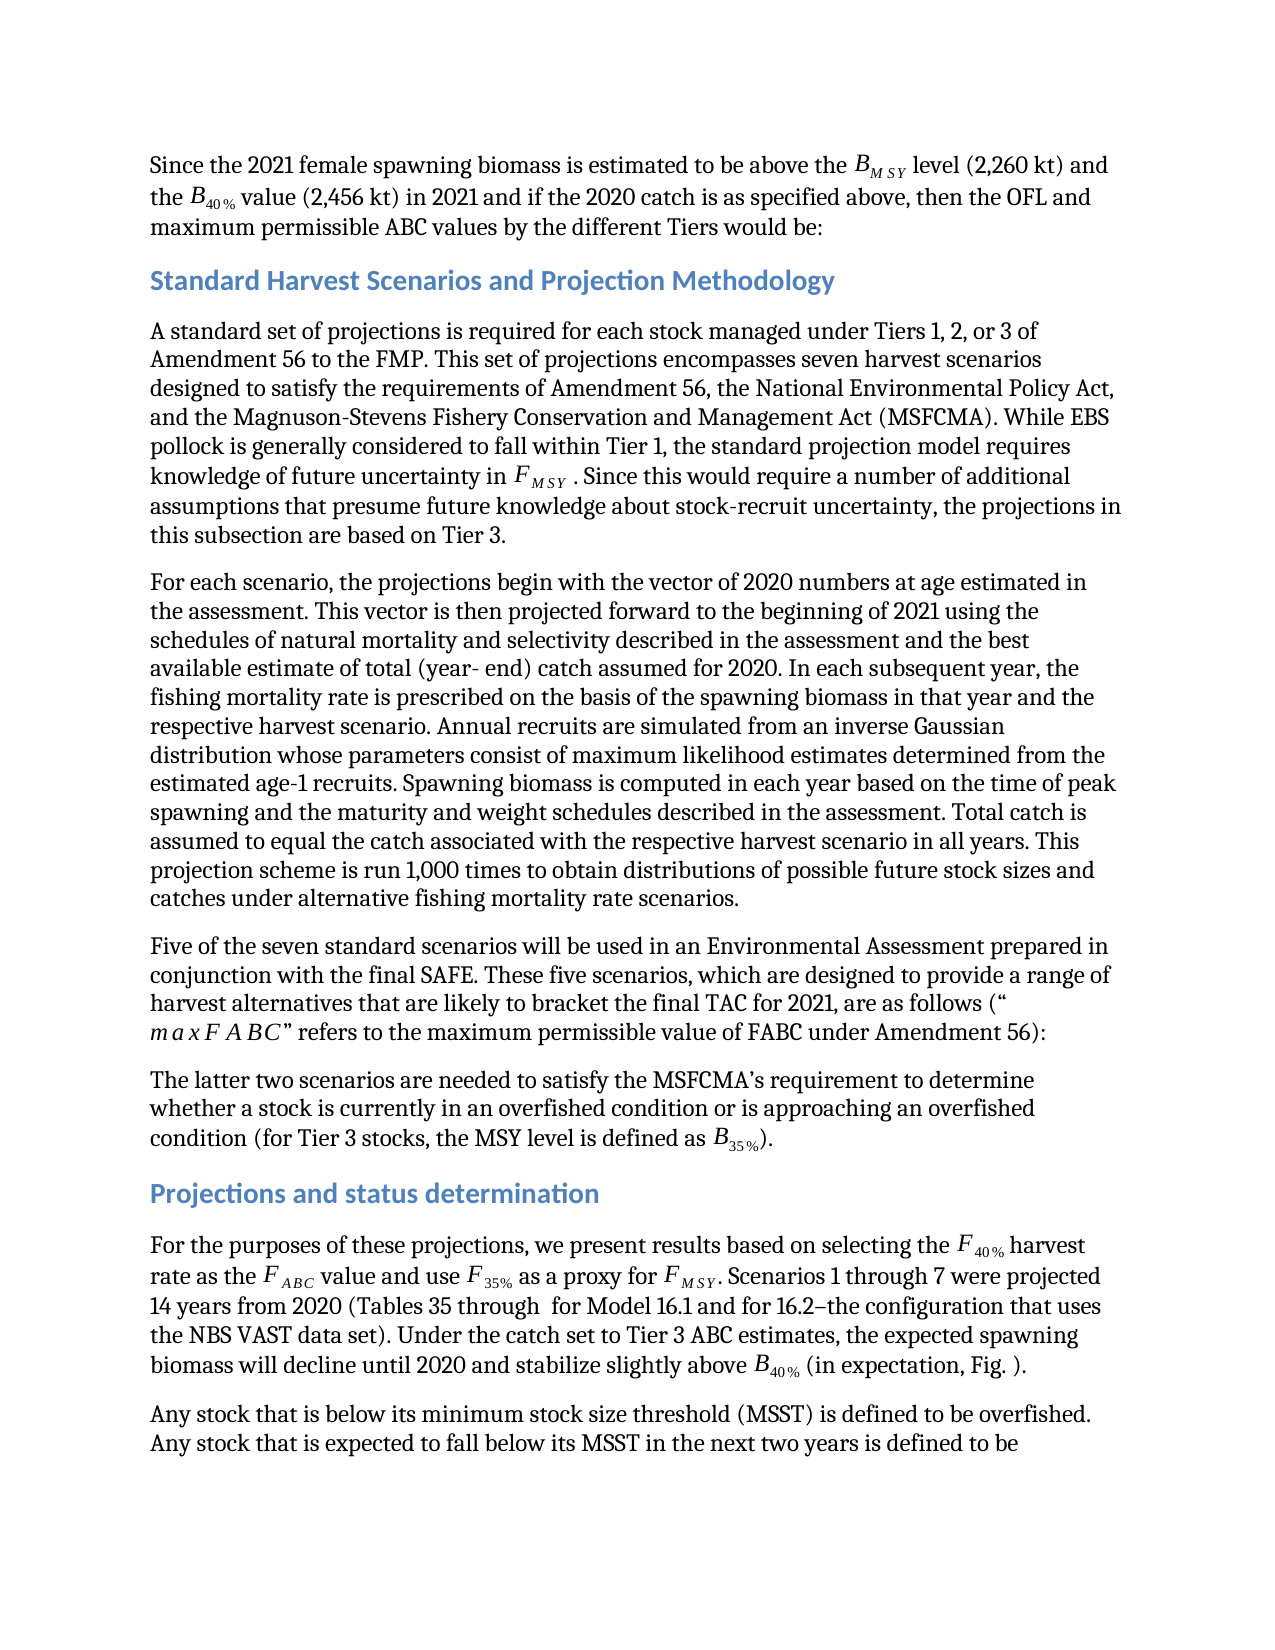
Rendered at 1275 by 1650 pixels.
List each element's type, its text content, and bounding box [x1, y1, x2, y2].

text Since the 2021 female spawning biomass is estimated to be above the level (2,260 kt) and the value (2,456 kt) in 2021 and if the 2020 catch is as specified above, then the OFL and maximum permissible ABC values by the different Tiers would be: [150, 150, 1125, 241]
subtitle Standard Harvest Scenarios and Projection Methodology [150, 262, 1125, 298]
text For the purposes of these projections, we present results based on selecting the harvest rate as the value and use as a proxy for . Scenarios 1 through 7 were projected 14 years from 2020 (Tables 35 through for Model 16.1 and for 16.2–the configuration that uses the NBS VAST data set). Under the catch set to Tier 3 ABC estimates, the expected spawning biomass will decline until 2020 and stabilize slightly above (in expectation, Fig. ). [150, 1229, 1125, 1381]
text Five of the seven standard scenarios will be used in an Environmental Assessment prepared in conjunction with the final SAFE. These five scenarios, which are designed to provide a range of harvest alternatives that are likely to bracket the final TAC for 2021, are as follows (“” refers to the maximum permissible value of FABC under Amendment 56): [150, 932, 1125, 1047]
subtitle Projections and status determination [150, 1175, 1125, 1211]
text A standard set of projections is required for each stock managed under Tiers 1, 2, or 3 of Amendment 56 to the FMP. This set of projections encompasses seven harvest scenarios designed to satisfy the requirements of Amendment 56, the National Environmental Policy Act, and the Magnuson-Stevens Fishery Conservation and Management Act (MSFCMA). While EBS pollock is generally considered to fall within Tier 1, the standard projection model requires knowledge of future uncertainty in . Since this would require a number of additional assumptions that presume future knowledge about stock-recruit uncertainty, the projections in this subsection are based on Tier 3. [150, 317, 1125, 549]
text For each scenario, the projections begin with the vector of 2020 numbers at age estimated in the assessment. This vector is then projected forward to the beginning of 2021 using the schedules of natural mortality and selectivity described in the assessment and the best available estimate of total (year- end) catch assumed for 2020. In each subsequent year, the fishing mortality rate is prescribed on the basis of the spawning biomass in that year and the respective harvest scenario. Annual recruits are simulated from an inverse Gaussian distribution whose parameters consist of maximum likelihood estimates determined from the estimated age-1 recruits. Spawning biomass is computed in each year based on the time of peak spawning and the maturity and weight schedules described in the assessment. Total catch is assumed to equal the catch associated with the respective harvest scenario in all years. This projection scheme is run 1,000 times to obtain distributions of possible future stock sizes and catches under alternative fishing mortality rate scenarios. [150, 568, 1125, 913]
text The latter two scenarios are needed to satisfy the MSFCMA’s requirement to determine whether a stock is currently in an overfished condition or is approaching an overfished condition (for Tier 3 stocks, the MSY level is defined as ). [150, 1066, 1125, 1154]
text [150, 1400, 1125, 1457]
